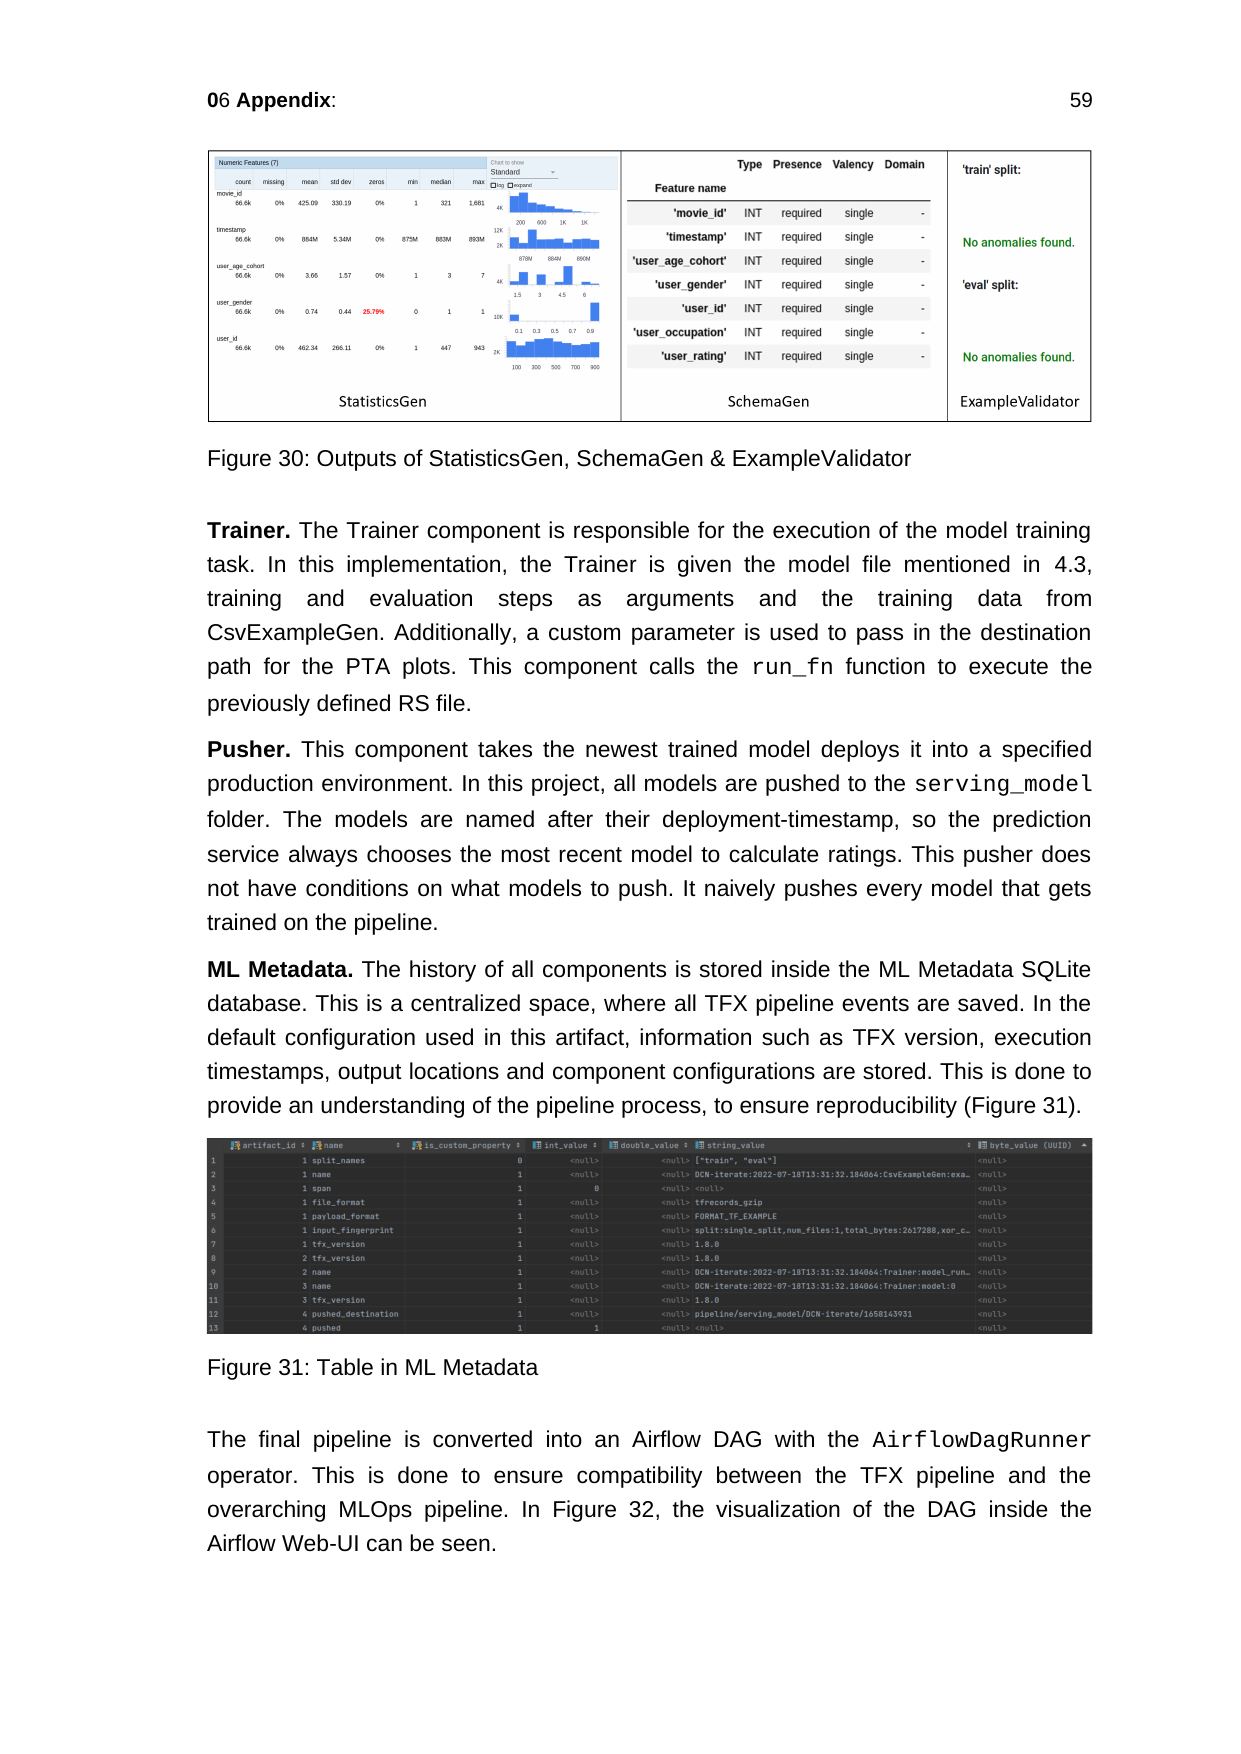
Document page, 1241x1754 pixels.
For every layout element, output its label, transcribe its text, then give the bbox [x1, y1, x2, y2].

text Trainer. The Trainer component is responsible for the execution of the model training task. In this implementation, the Trainer is given the model file mentioned in 4.3, training and evaluation steps as arguments and the training data from CsvExampleGen. Additionally, a custom parameter is used to pass in the destination path for the PTA plots. This component calls the run_fn function to execute the previously defined RS file. [207, 517, 1092, 716]
picture [206, 147, 1093, 425]
picture [206, 1138, 1093, 1334]
text Pusher. This component takes the newest trained model deploys it into a specified production environment. In this project, all models are pushed to the serving_model folder. The models are named after their deployment-timestamp, so the prediction service always chooses the most recent model to calculate ratings. This pusher does not have conditions on what models to push. It naively pushes every model that gets trained on the pipeline. [207, 736, 1092, 935]
